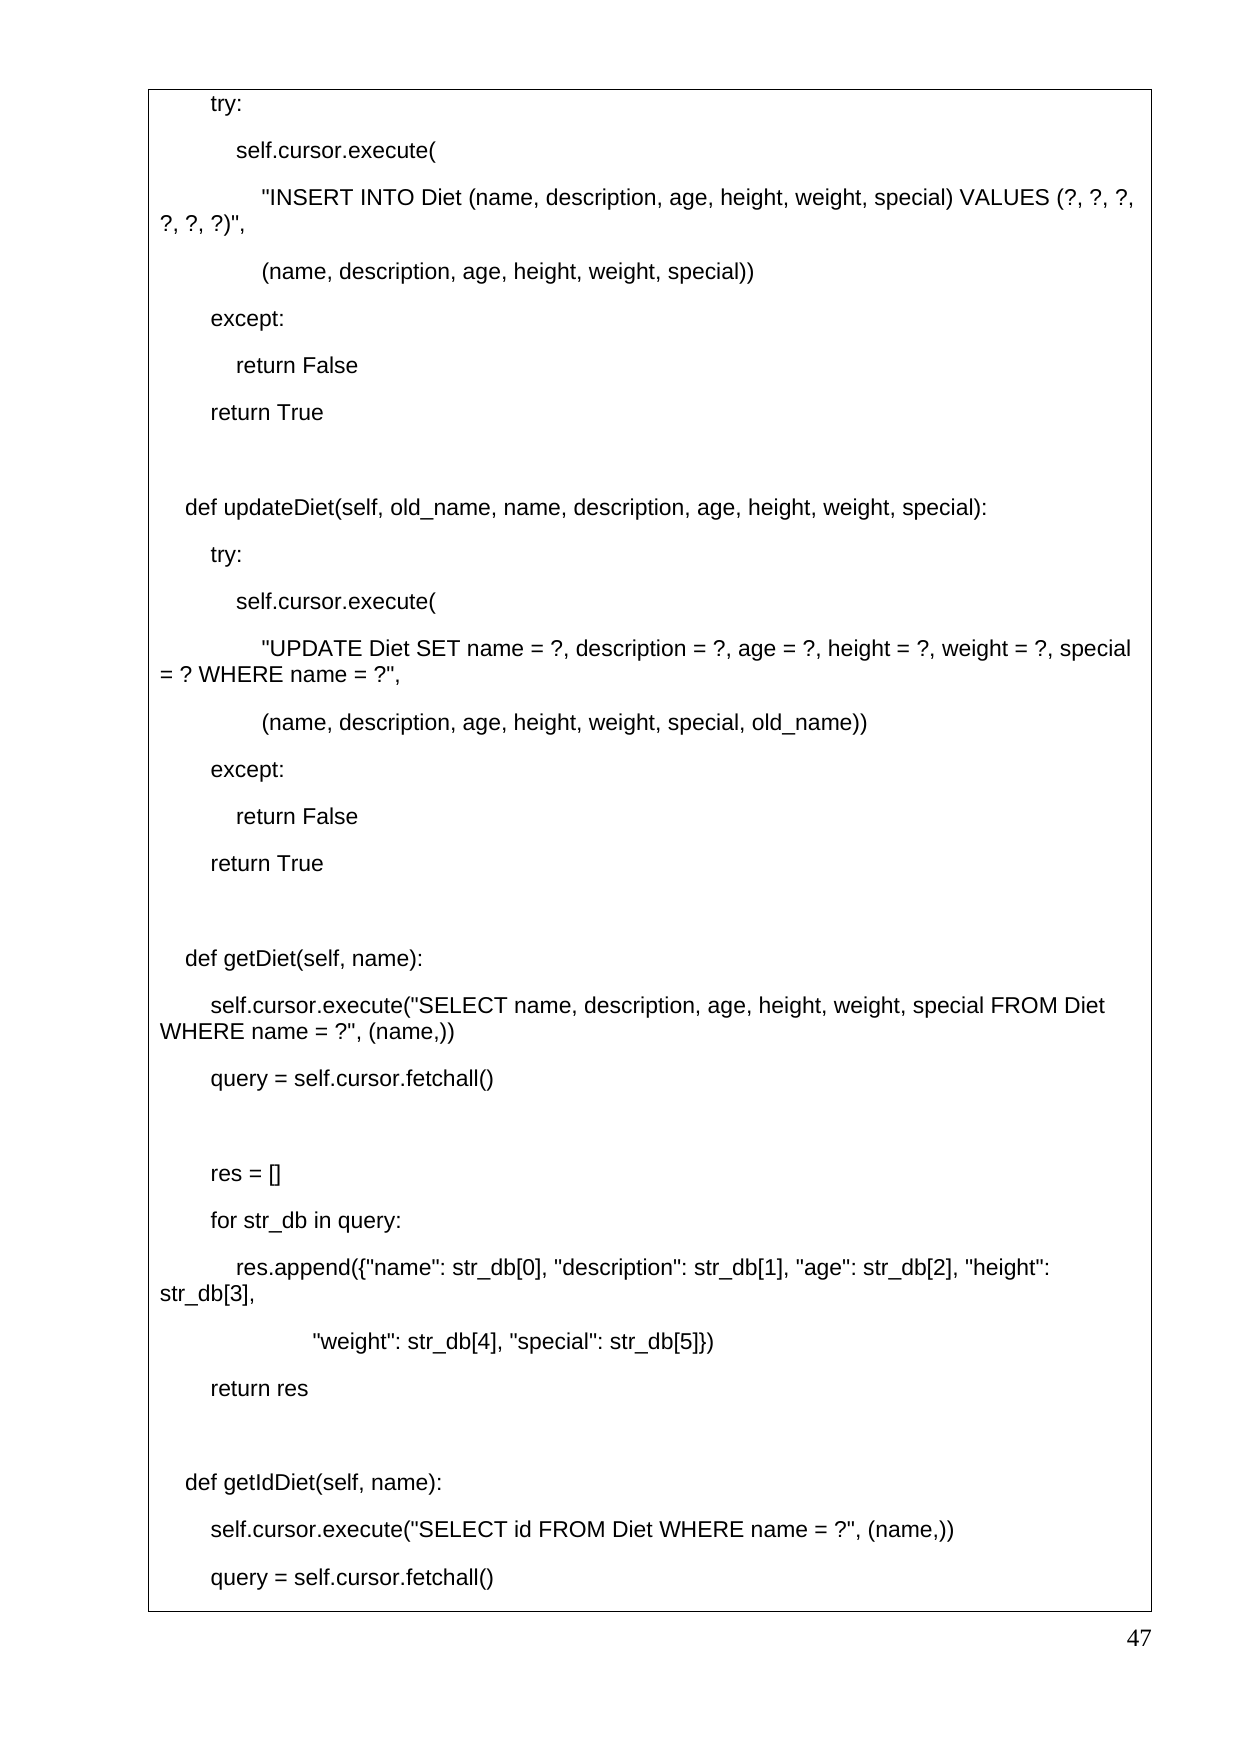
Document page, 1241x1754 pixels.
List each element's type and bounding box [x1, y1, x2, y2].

table_header [149, 90, 1151, 1611]
